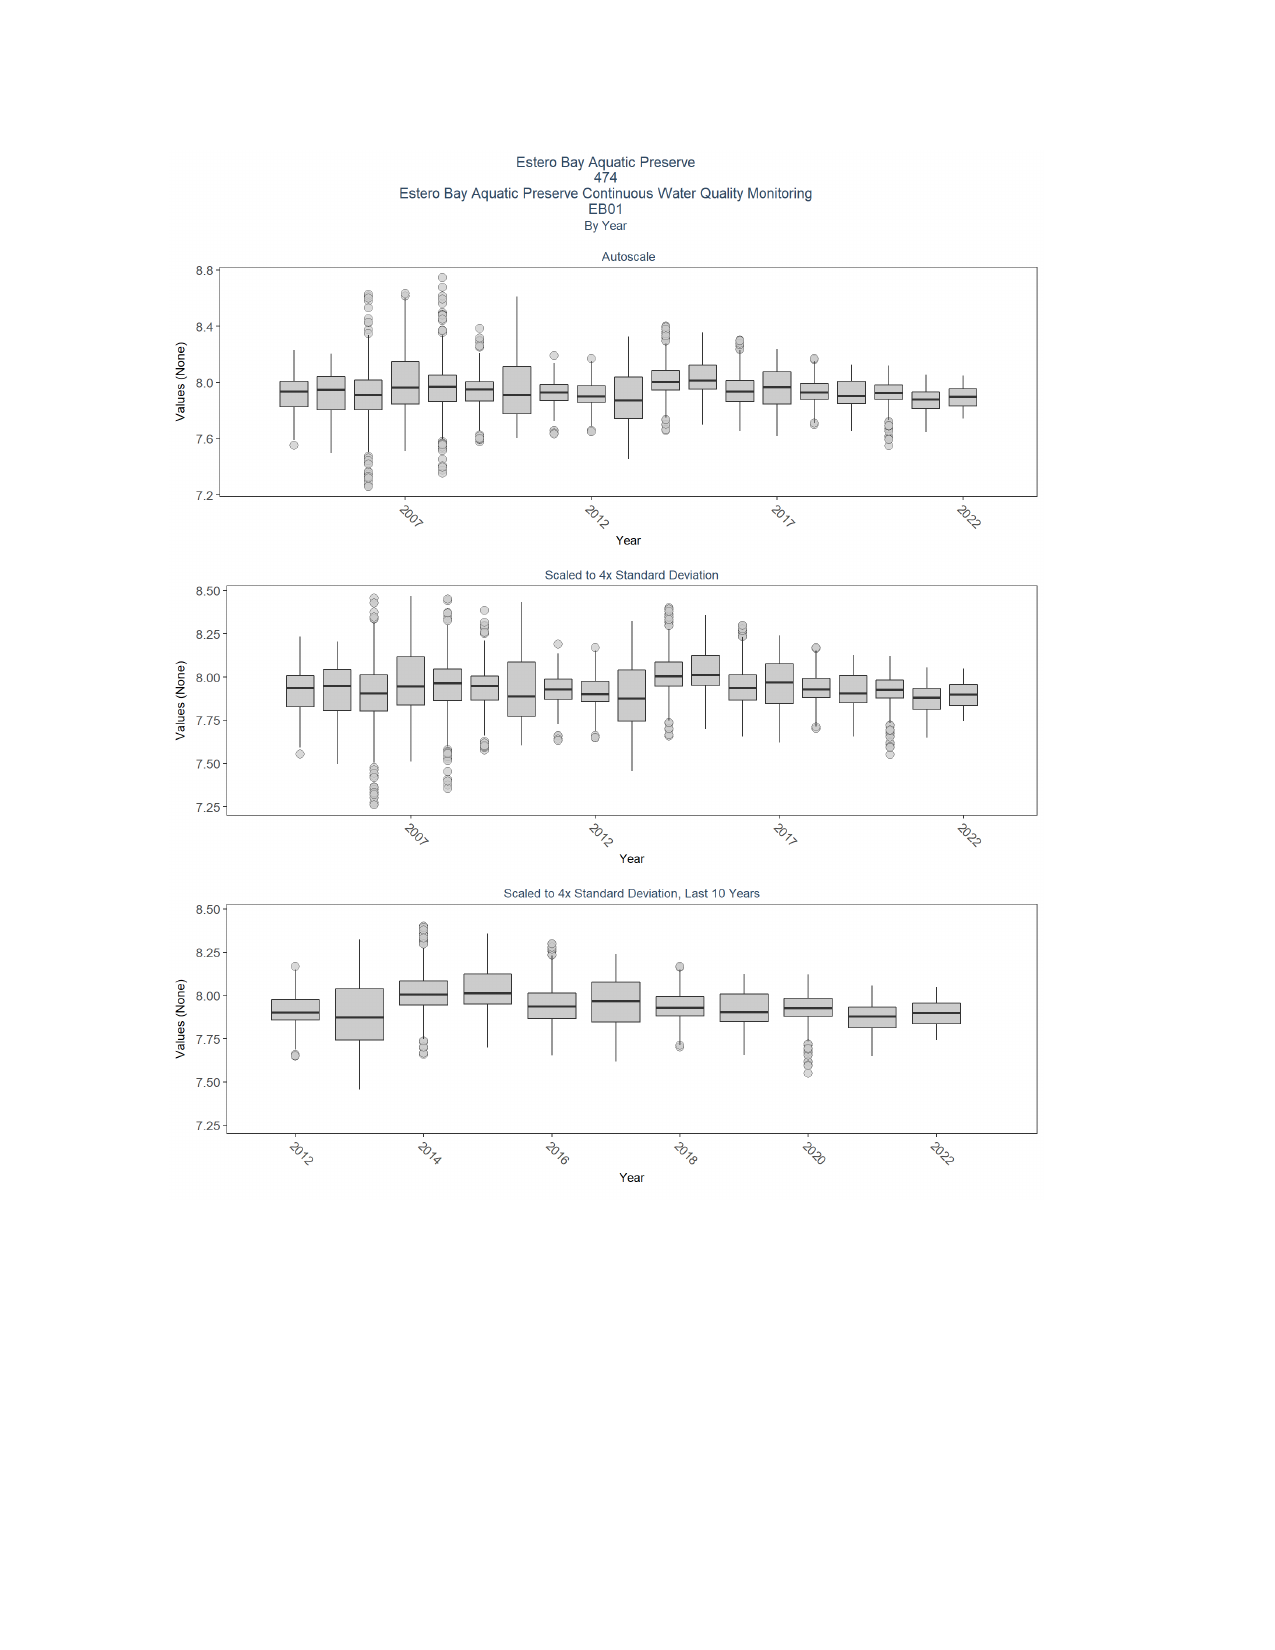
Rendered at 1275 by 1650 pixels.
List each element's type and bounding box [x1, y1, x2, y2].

picture [168, 150, 1044, 1200]
